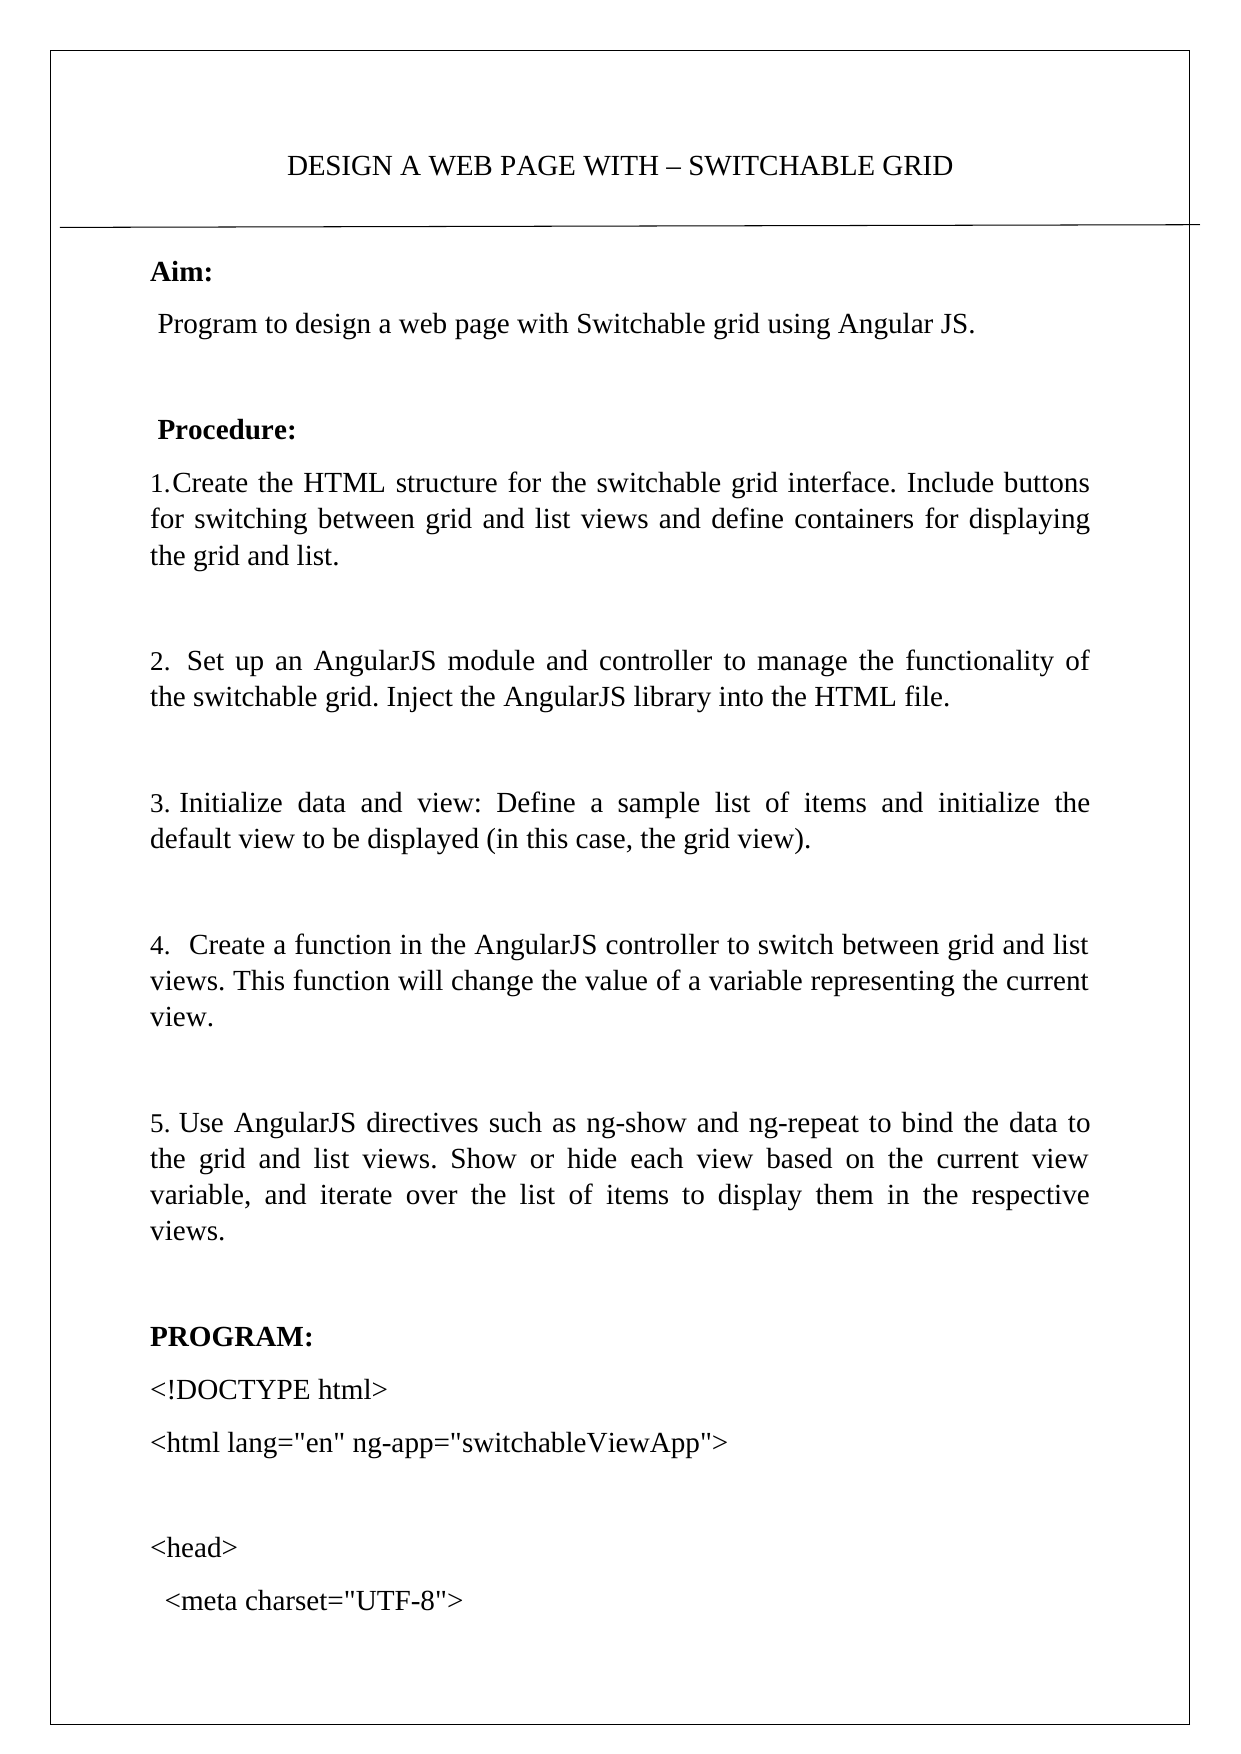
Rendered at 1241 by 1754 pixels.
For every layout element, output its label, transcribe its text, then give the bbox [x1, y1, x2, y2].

list Set up an AngularJS module and controller to manage the functionality of the switchable grid. Inject the AngularJS library into the HTML file. [150, 643, 1090, 713]
text Program to design a web page with Switchable grid using Angular JS. [157, 307, 1161, 340]
text DESIGN A WEB PAGE WITH – SWITCHABLE GRID [137, 148, 1103, 182]
text <html lang="en" ng-app="switchableViewApp"> [150, 1425, 1161, 1458]
subtitle Aim: [150, 254, 1161, 287]
text <meta charset="UTF-8"> [164, 1583, 1161, 1617]
subtitle PROGRAM: [150, 1319, 1161, 1352]
list Use AngularJS directives such as ng-show and ng-repeat to bind the data to the grid and list views. Show or hide each view based on the current view variable, and iterate over the list of items to display them in the respective views. [150, 1105, 1091, 1247]
list Create the HTML structure for the switchable grid interface. Include buttons for switching between grid and list views and define containers for displaying the grid and list. [150, 465, 1091, 571]
list Create a function in the AngularJS controller to switch between grid and list views. This function will change the value of a variable representing the current view. [150, 927, 1090, 1033]
text <head> [150, 1530, 1161, 1564]
list Initialize data and view: Define a sample list of items and initialize the default view to be displayed (in this case, the grid view). [150, 785, 1090, 855]
text <!DOCTYPE html> [150, 1372, 1161, 1405]
subtitle Procedure: [157, 412, 1161, 446]
